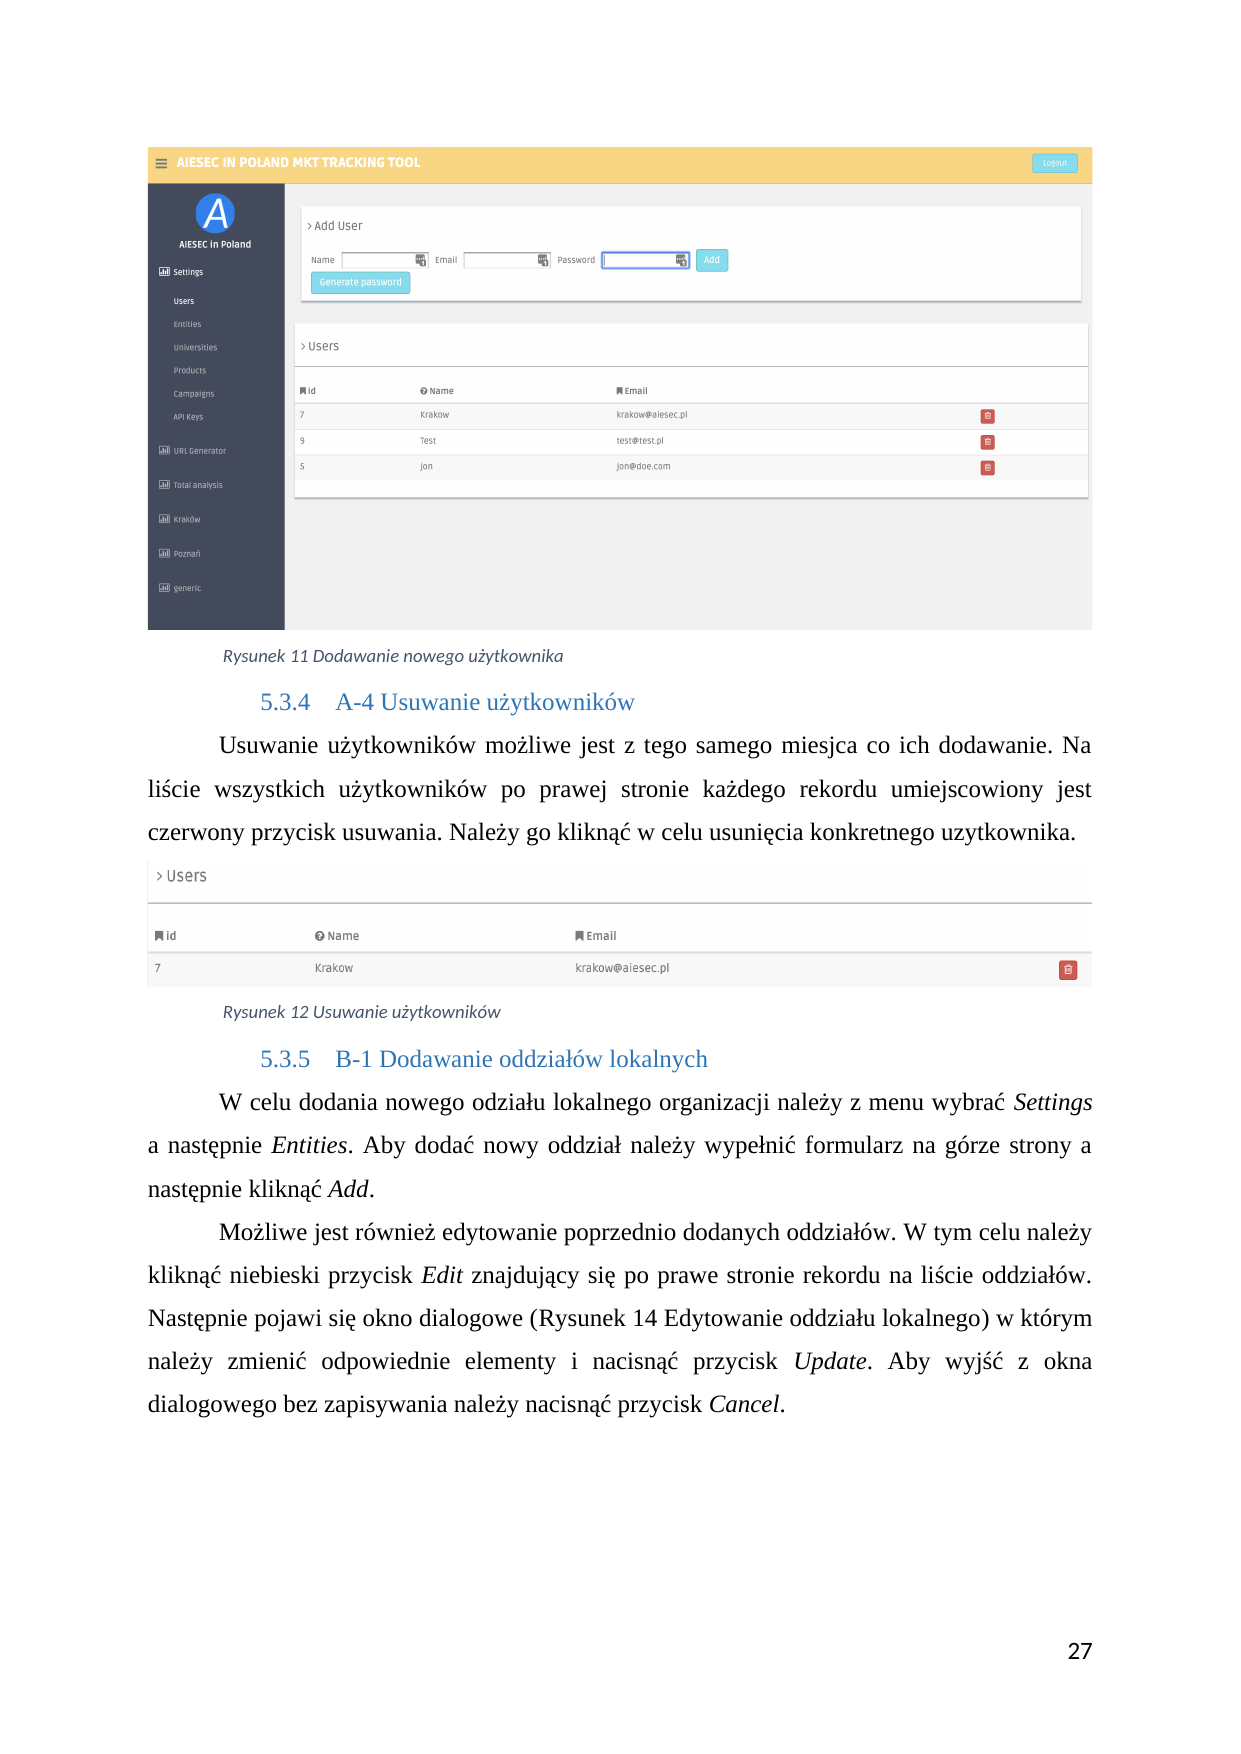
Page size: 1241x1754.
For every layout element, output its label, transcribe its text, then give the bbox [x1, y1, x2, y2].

picture [147, 147, 1093, 630]
text Rysunek 12 Usuwanie użytkowników [148, 1001, 1093, 1023]
text W celu dodania nowego odziału lokalnego organizacji należy z menu wybrać Settings a następnie Entities. Aby dodać nowy oddział należy wypełnić formularz na górze strony a następnie kliknąć Add. [148, 1087, 1093, 1202]
text Usuwanie użytkowników możliwe jest z tego samego miesjca co ich dodawanie. Na liście wszystkich użytkowników po prawej stronie każdego rekordu umiejscowiony jest czerwony przycisk usuwania. Należy go kliknąć w celu usunięcia konkretnego uzytkownika. [148, 731, 1093, 846]
subtitle B-1 Dodawanie oddziałów lokalnych [260, 1044, 1093, 1073]
text Rysunek 11 Dodawanie nowego użytkownika [148, 644, 1093, 667]
text Możliwe jest również edytowanie poprzednio dodanych oddziałów. W tym celu należy kliknąć niebieski przycisk Edit znajdujący się po prawe stronie rekordu na liście oddziałów. Następnie pojawi się okno dialogowe (Rysunek 14 Edytowanie oddziału lokalnego) w którym należy zmienić odpowiednie elementy i nacisnąć przycisk Update. Aby wyjść z okna dialogowego bez zapisywania należy nacisnąć przycisk Cancel. [148, 1217, 1093, 1418]
picture [147, 860, 1092, 987]
subtitle A-4 Usuwanie użytkowników [260, 687, 1093, 716]
